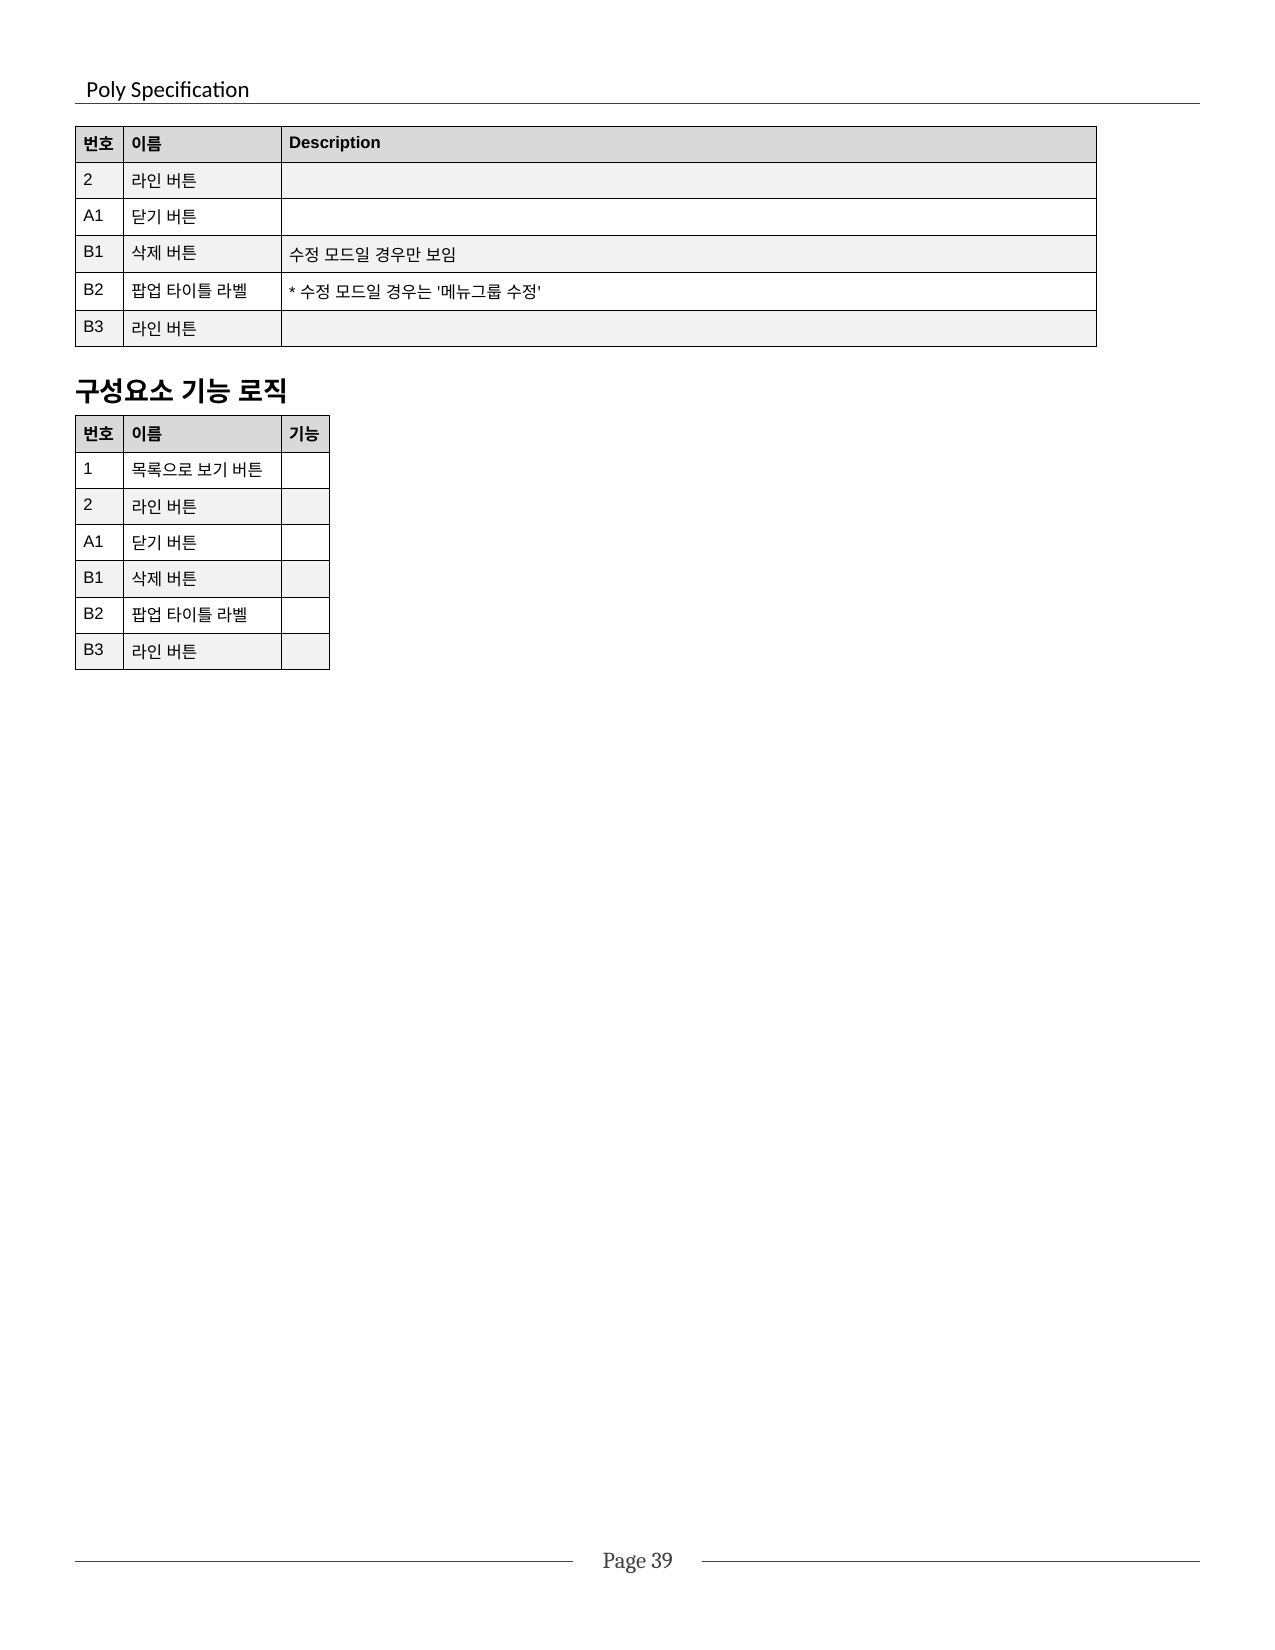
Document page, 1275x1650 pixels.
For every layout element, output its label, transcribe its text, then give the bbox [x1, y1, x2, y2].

table_cell [282, 525, 329, 560]
table_cell [282, 598, 329, 633]
table_header Description [282, 127, 1096, 162]
subtitle 구성요소 기능 로직 [75, 372, 1200, 409]
table_cell B2 [76, 273, 123, 310]
table_header 이름 [124, 416, 281, 452]
table_cell B1 [76, 561, 123, 597]
table_cell 라인 버튼 [124, 634, 281, 669]
table_cell [282, 489, 329, 524]
table_header 번호 [76, 127, 123, 162]
table_cell B1 [76, 236, 123, 272]
table_cell 라인 버튼 [124, 163, 281, 198]
table_cell 수정 모드일 경우만 보임 [282, 236, 1096, 272]
table_cell 2 [76, 163, 123, 198]
table_cell B2 [76, 598, 123, 633]
table_cell 닫기 버튼 [124, 199, 281, 234]
table_cell 목록으로 보기 버튼 [124, 453, 281, 488]
table_cell [282, 311, 1096, 346]
table_header 이름 [124, 127, 281, 162]
table_cell [282, 561, 329, 597]
table_cell 팝업 타이틀 라벨 [124, 273, 281, 310]
table_cell * 수정 모드일 경우는 '메뉴그룹 수정' [282, 273, 1096, 310]
table_cell 삭제 버튼 [124, 236, 281, 272]
table_cell [282, 453, 329, 488]
table_cell 2 [76, 489, 123, 524]
table_cell [282, 163, 1096, 198]
table_cell A1 [76, 525, 123, 560]
table_cell 닫기 버튼 [124, 525, 281, 560]
table_cell [282, 634, 329, 669]
table_cell A1 [76, 199, 123, 234]
table_cell B3 [76, 634, 123, 669]
table_cell [282, 199, 1096, 234]
table_cell 팝업 타이틀 라벨 [124, 598, 281, 633]
table_cell 삭제 버튼 [124, 561, 281, 597]
table_cell 라인 버튼 [124, 489, 281, 524]
table_cell 1 [76, 453, 123, 488]
table_cell B3 [76, 311, 123, 346]
table_header 기능 [282, 416, 329, 452]
table_header 번호 [76, 416, 123, 452]
table_cell 라인 버튼 [124, 311, 281, 346]
